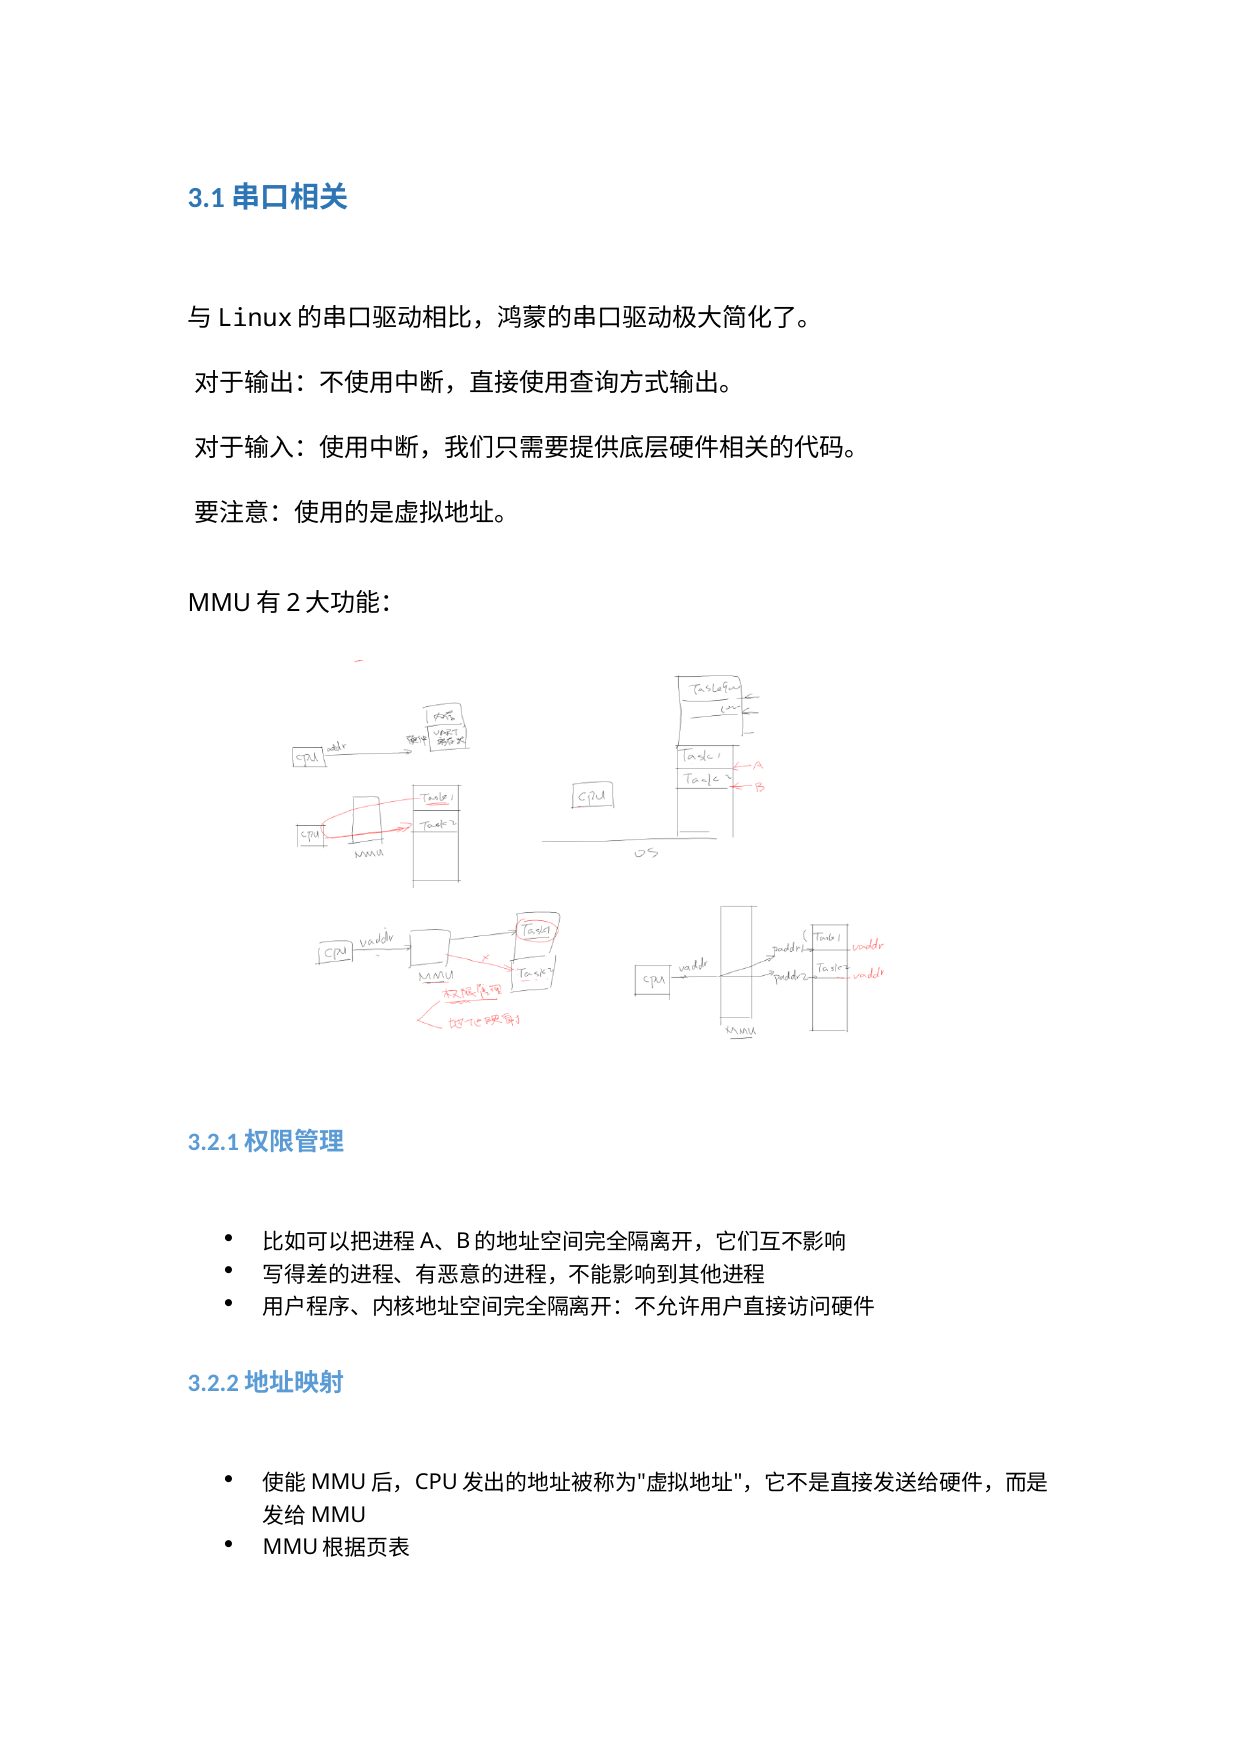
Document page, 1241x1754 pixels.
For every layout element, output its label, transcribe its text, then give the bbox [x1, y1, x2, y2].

picture [187, 660, 896, 1078]
list 用户程序、内核地址空间完全隔离开：不允许用户直接访问硬件 [225, 1289, 1053, 1321]
list 比如可以把进程A、B的地址空间完全隔离开，它们互不影响 [225, 1224, 1053, 1256]
text MMU有2大功能： [187, 568, 1053, 633]
text 与Linux的串口驱动相比，鸿蒙的串口驱动极大简化了。 对于输出：不使用中断，直接使用查询方式输出。 对于输入：使用中断，我们只需要提供底层硬件相关的代码。 要注意：使用的是虚拟地址。 [187, 283, 1053, 543]
subtitle 3.2.2 地址映射 [187, 1348, 1053, 1413]
list MMU根据页表 [225, 1530, 1053, 1562]
subtitle 3.1 串口相关 [187, 162, 1053, 227]
list 写得差的进程、有恶意的进程，不能影响到其他进程 [225, 1256, 1053, 1289]
list 使能MMU后，CPU发出的地址被称为"虚拟地址"，它不是直接发送给硬件，而是发给MMU [225, 1465, 1053, 1530]
subtitle 3.2.1 权限管理 [187, 1107, 1053, 1172]
